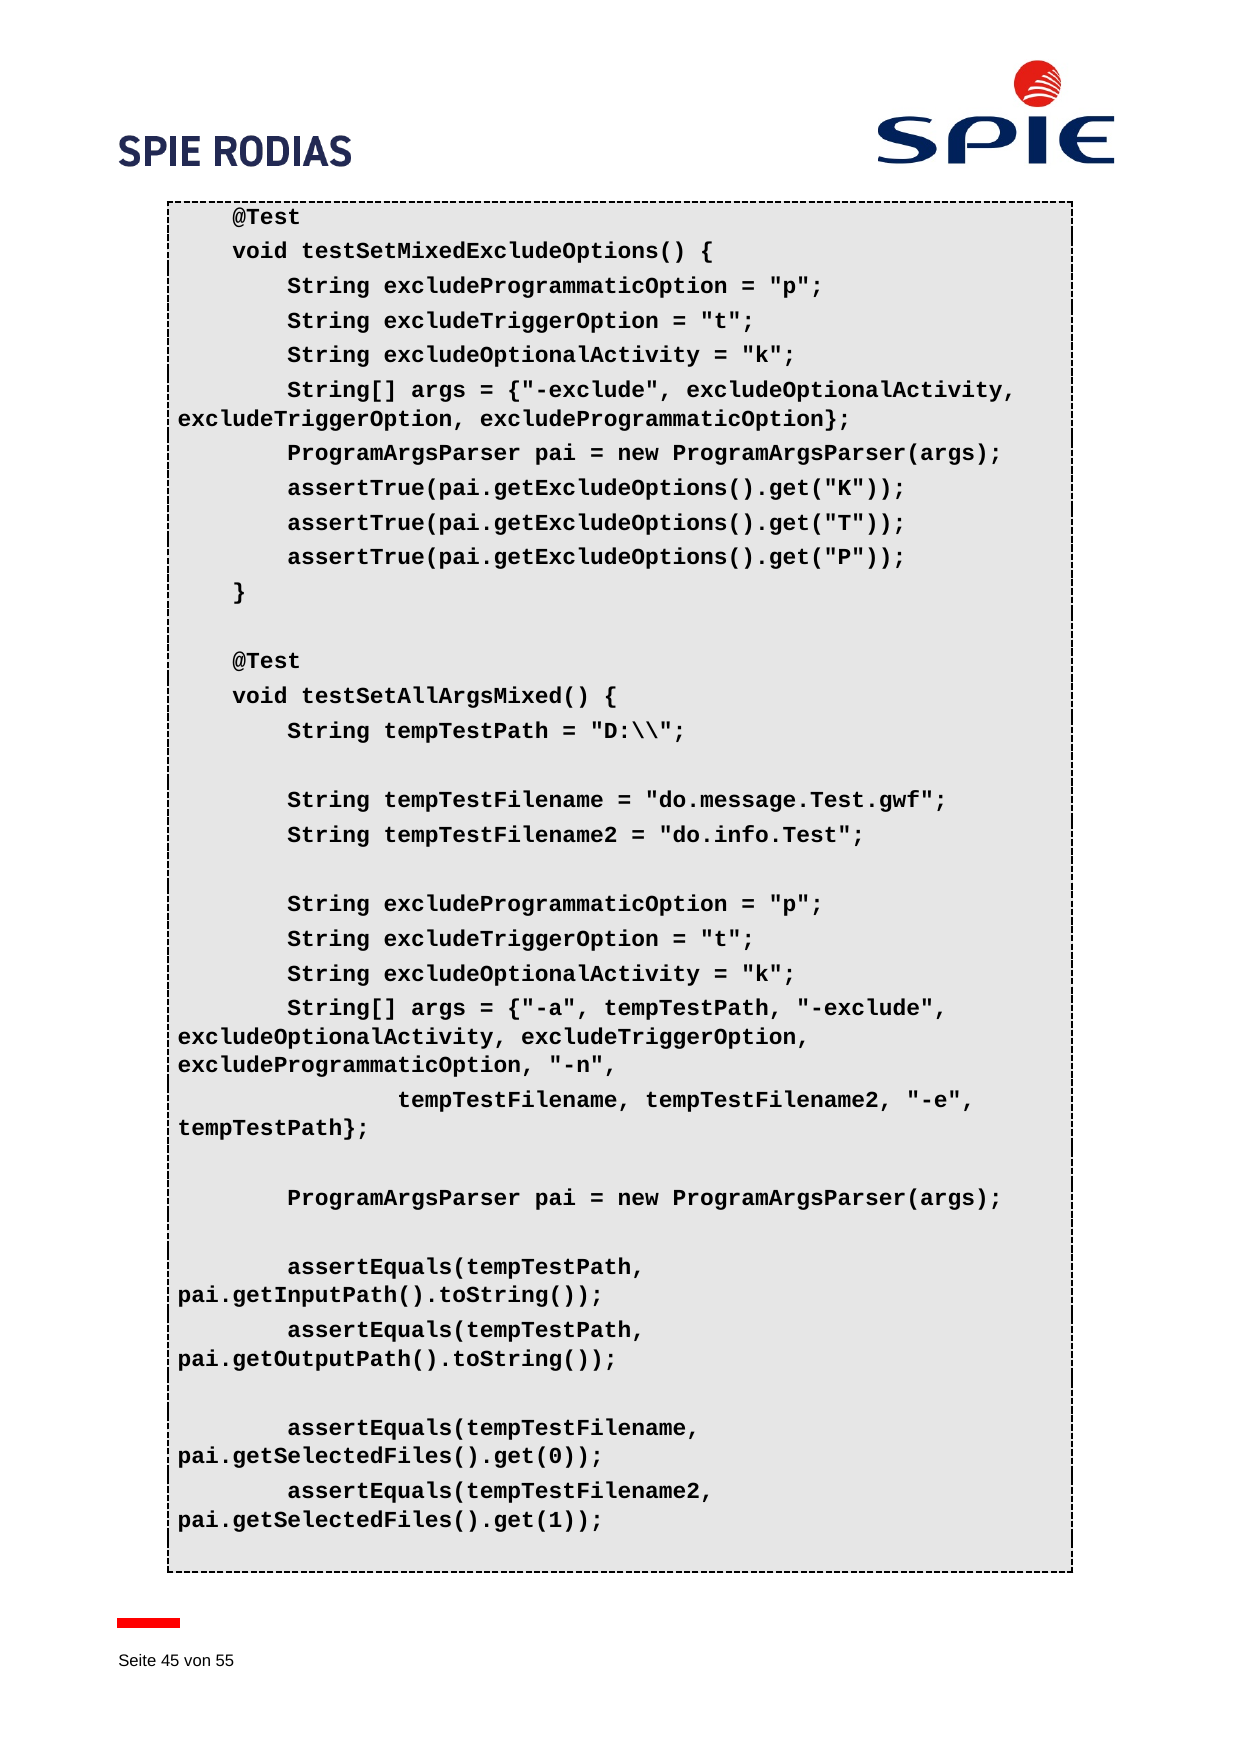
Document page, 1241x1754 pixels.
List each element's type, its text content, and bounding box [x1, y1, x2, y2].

text String excludeProgrammaticOption = "p"; [167, 888, 1073, 918]
text String excludeProgrammaticOption = "p"; [167, 270, 1073, 300]
text assertTrue(pai.getExcludeOptions().get("K")); [167, 472, 1073, 502]
text String excludeOptionalActivity = "k"; [167, 340, 1073, 370]
text assertEquals(tempTestFilename2, pai.getSelectedFiles().get(1)); [167, 1475, 1073, 1534]
text assertEquals(tempTestFilename, pai.getSelectedFiles().get(0)); [167, 1412, 1073, 1471]
text assertEquals(tempTestPath, pai.getInputPath().toString()); [167, 1251, 1073, 1310]
text } [167, 576, 1073, 606]
text String excludeTriggerOption = "t"; [167, 305, 1073, 335]
text void testSetMixedExcludeOptions() { [167, 236, 1073, 266]
text assertEquals(tempTestPath, pai.getOutputPath().toString()); [167, 1314, 1073, 1373]
text String excludeOptionalActivity = "k"; [167, 958, 1073, 988]
text @Test [167, 201, 1073, 231]
picture [878, 59, 1115, 169]
text assertTrue(pai.getExcludeOptions().get("P")); [167, 542, 1073, 572]
text String tempTestFilename = "do.message.Test.gwf"; [167, 784, 1073, 814]
picture [118, 130, 354, 169]
text String tempTestPath = "D:\\"; [167, 715, 1073, 745]
text ProgramArgsParser pai = new ProgramArgsParser(args); [167, 437, 1073, 468]
text void testSetAllArgsMixed() { [167, 680, 1073, 710]
text String excludeTriggerOption = "t"; [167, 923, 1073, 953]
text ProgramArgsParser pai = new ProgramArgsParser(args); [167, 1182, 1073, 1212]
text String tempTestFilename2 = "do.info.Test"; [167, 819, 1073, 849]
text String[] args = {"-a", tempTestPath, "-exclude", excludeOptionalActivity, excludeTriggerOption, excludeProgrammaticOption, "-n", [167, 992, 1073, 1079]
text tempTestFilename, tempTestFilename2, "-e", tempTestPath}; [167, 1084, 1073, 1143]
text String[] args = {"-exclude", excludeOptionalActivity, excludeTriggerOption, excludeProgrammaticOption}; [167, 374, 1073, 433]
text @Test [167, 646, 1073, 676]
text assertTrue(pai.getExcludeOptions().get("T")); [167, 507, 1073, 537]
